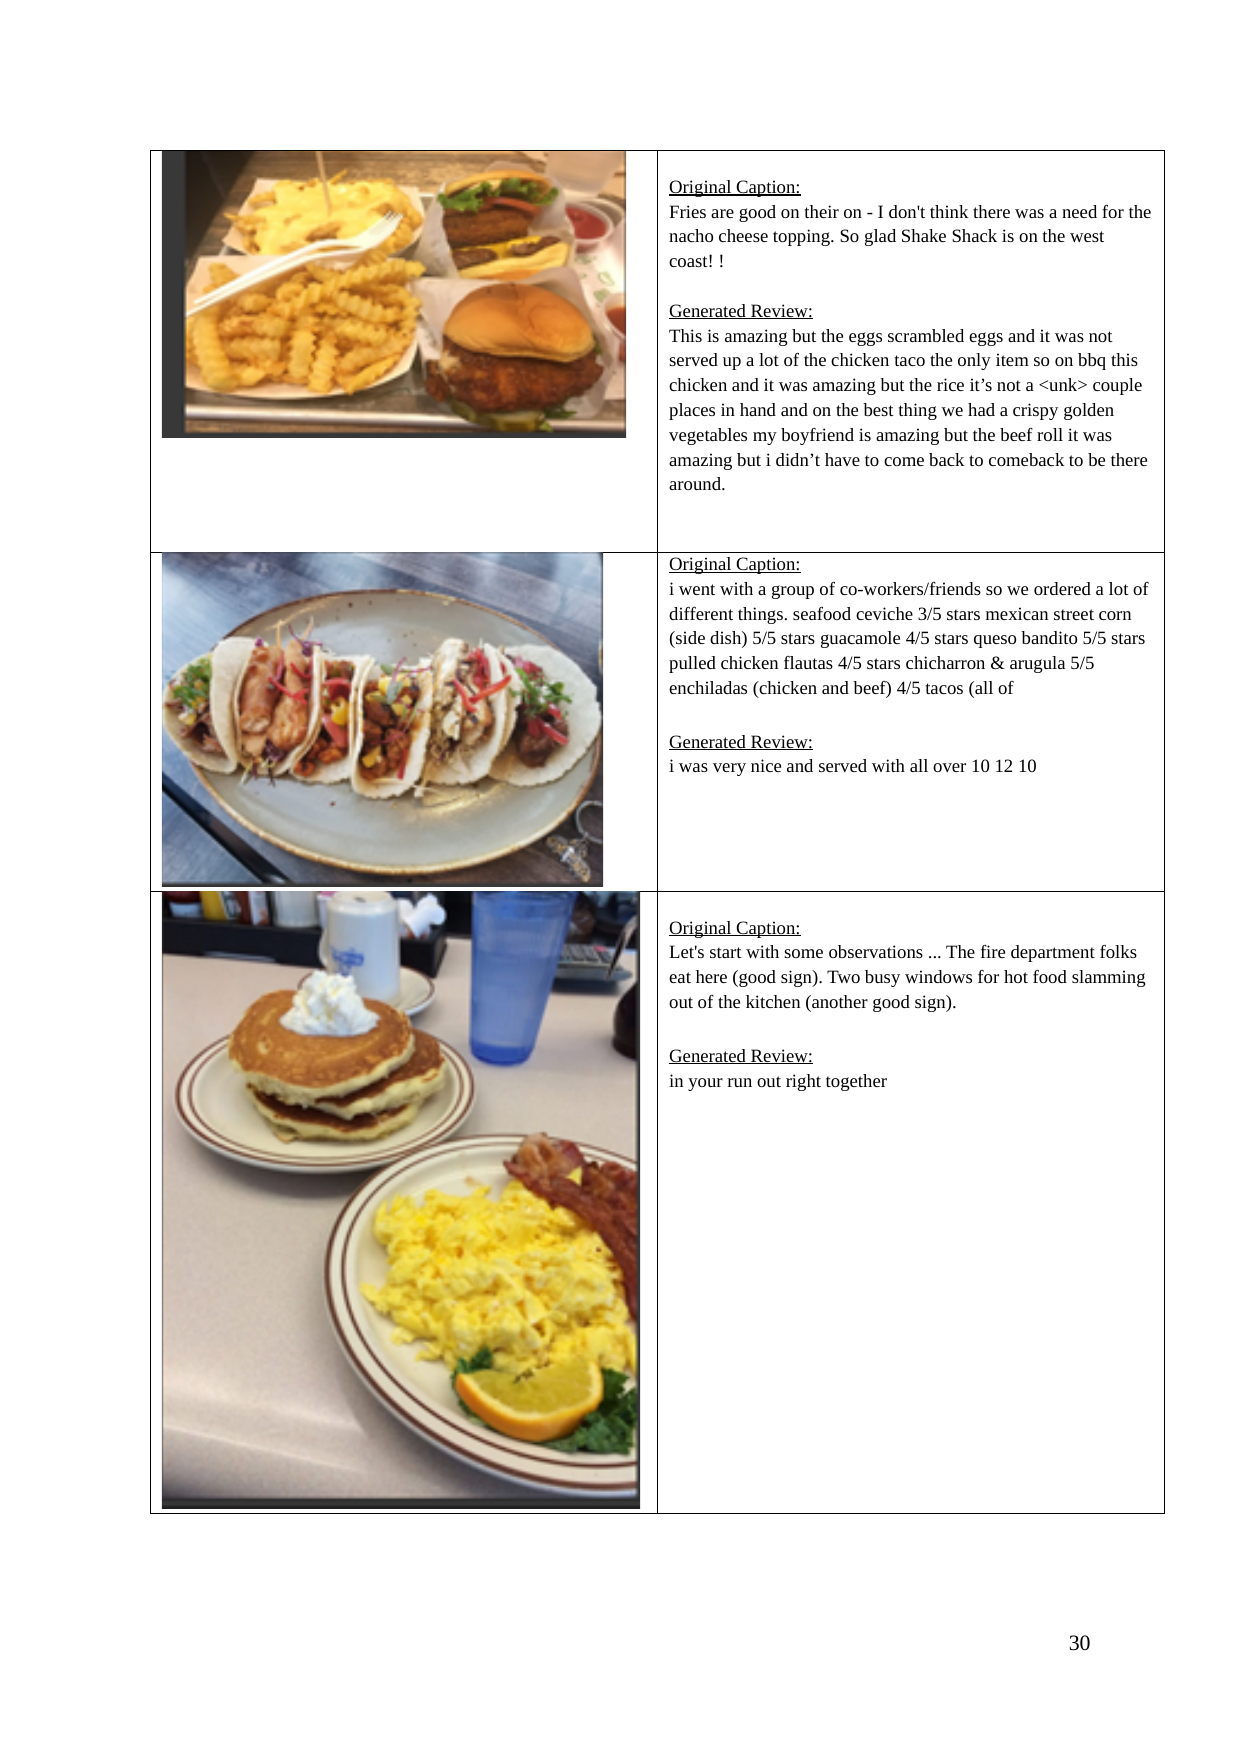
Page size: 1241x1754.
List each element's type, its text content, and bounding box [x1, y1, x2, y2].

table_cell [151, 553, 657, 891]
table_cell [151, 892, 657, 1513]
picture [161, 891, 641, 1509]
table_cell Original Caption: Let's start with some observations ... The fire department folks eat here (good sign). Two busy windows for hot food slamming out of the kitchen (another good sign). Generated Review: in your run out right together [658, 892, 1164, 1513]
table_cell Original Caption: i went with a group of co-workers/friends so we ordered a lot of different things. seafood ceviche 3/5 stars mexican street corn (side dish) 5/5 stars guacamole 4/5 stars queso bandito 5/5 stars pulled chicken flautas 4/5 stars chicharron & arugula 5/5 enchiladas (chicken and beef) 4/5 tacos (all of Generated Review: i was very nice and served with all over 10 12 10 [658, 553, 1164, 891]
table_header [151, 151, 657, 552]
table_header Original Caption: Fries are good on their on - I don't think there was a need for the nacho cheese topping. So glad Shake Shack is on the west coast! ! Generated Review: This is amazing but the eggs scrambled eggs and it was not served up a lot of the chicken taco the only item so on bbq this chicken and it was amazing but the rice it’s not a <unk> couple places in hand and on the best thing we had a crispy golden vegetables my boyfriend is amazing but the beef roll it was amazing but i didn’t have to come back to comeback to be there around. [658, 151, 1164, 552]
picture [161, 151, 627, 438]
picture [161, 552, 604, 887]
